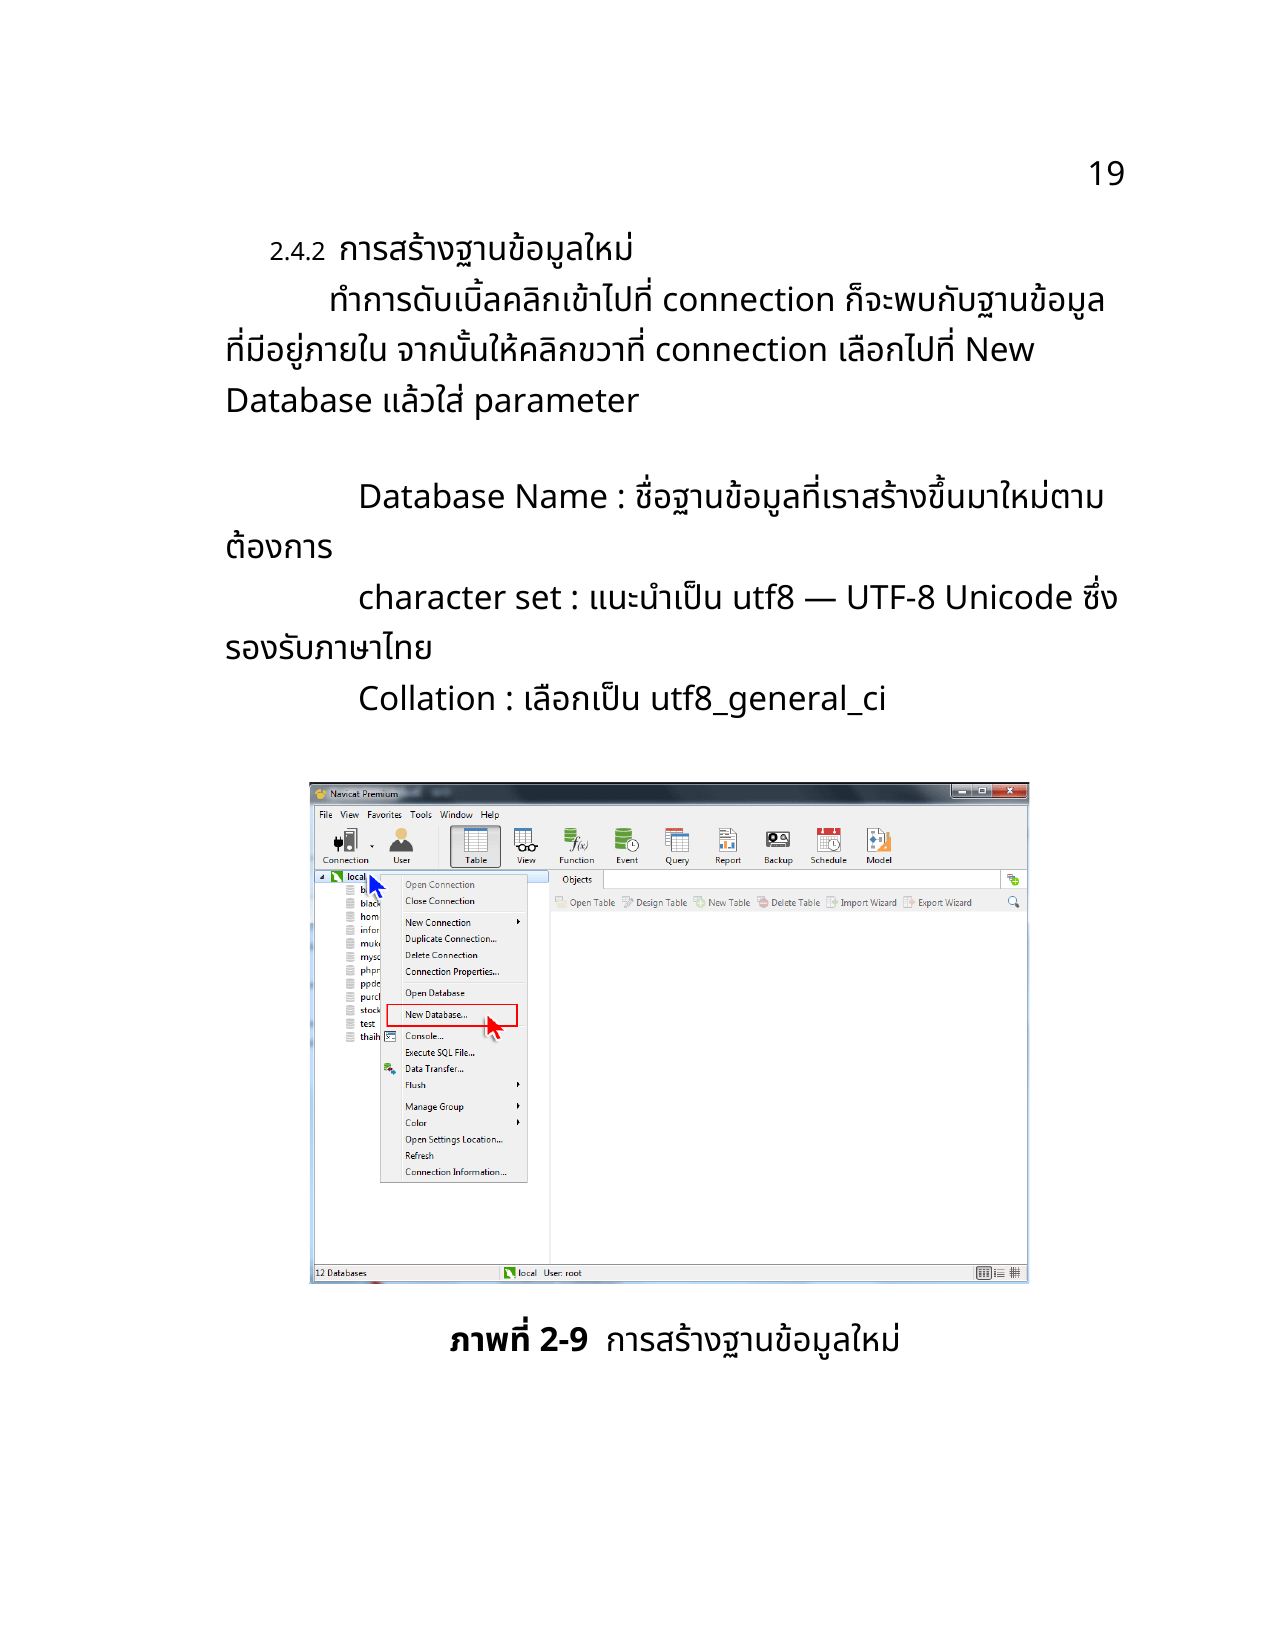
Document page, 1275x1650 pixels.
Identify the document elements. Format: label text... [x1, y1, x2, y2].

text ภาพที่ 2-9 การสร้างฐานข้อมูลใหม่ [225, 1316, 1125, 1366]
text Database Name : ชื่อฐานข้อมูลที่เราสร้างขึ้นมาใหม่ตามต้องการ [225, 473, 1125, 574]
text ทำการดับเบิ้ลคลิกเข้าไปที่ connection ก็จะพบกับฐานข้อมูลที่มีอยู่ภายใน จากนั้นให้คลิกขวาที่ connection เลือกไปที่ New Database แล้วใส่ parameter [225, 275, 1125, 427]
text 2.4.2 การสร้างฐานข้อมูลใหม่ [225, 225, 1125, 275]
picture [309, 782, 1030, 1284]
text character set : แนะนำเป็น utf8 — UTF-8 Unicode ซึ่งรองรับภาษาไทย [225, 574, 1125, 675]
text Collation : เลือกเป็น utf8_general_ci [225, 675, 1125, 725]
